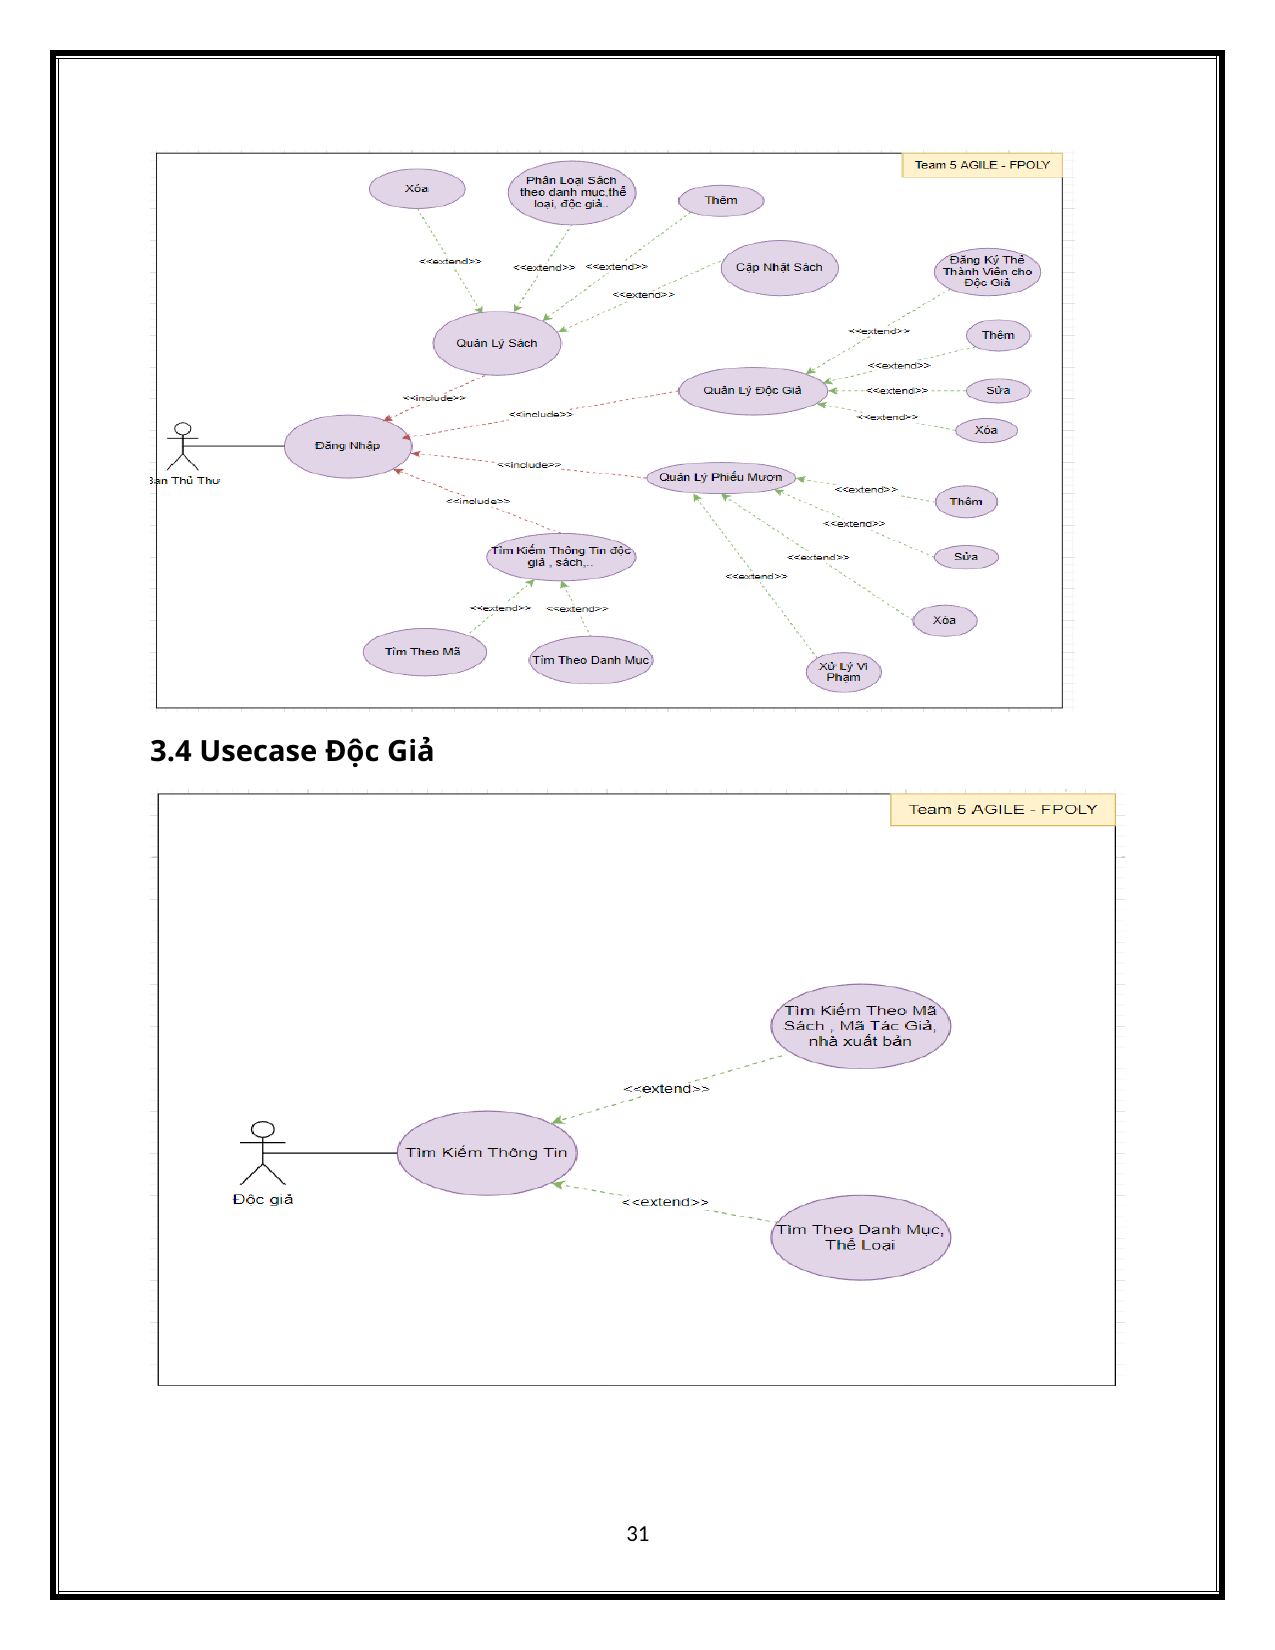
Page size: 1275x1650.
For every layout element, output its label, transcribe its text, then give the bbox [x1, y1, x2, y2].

picture [150, 150, 1075, 712]
text 3.4 Usecase Độc Giả [150, 730, 1125, 770]
picture [150, 789, 1125, 1386]
